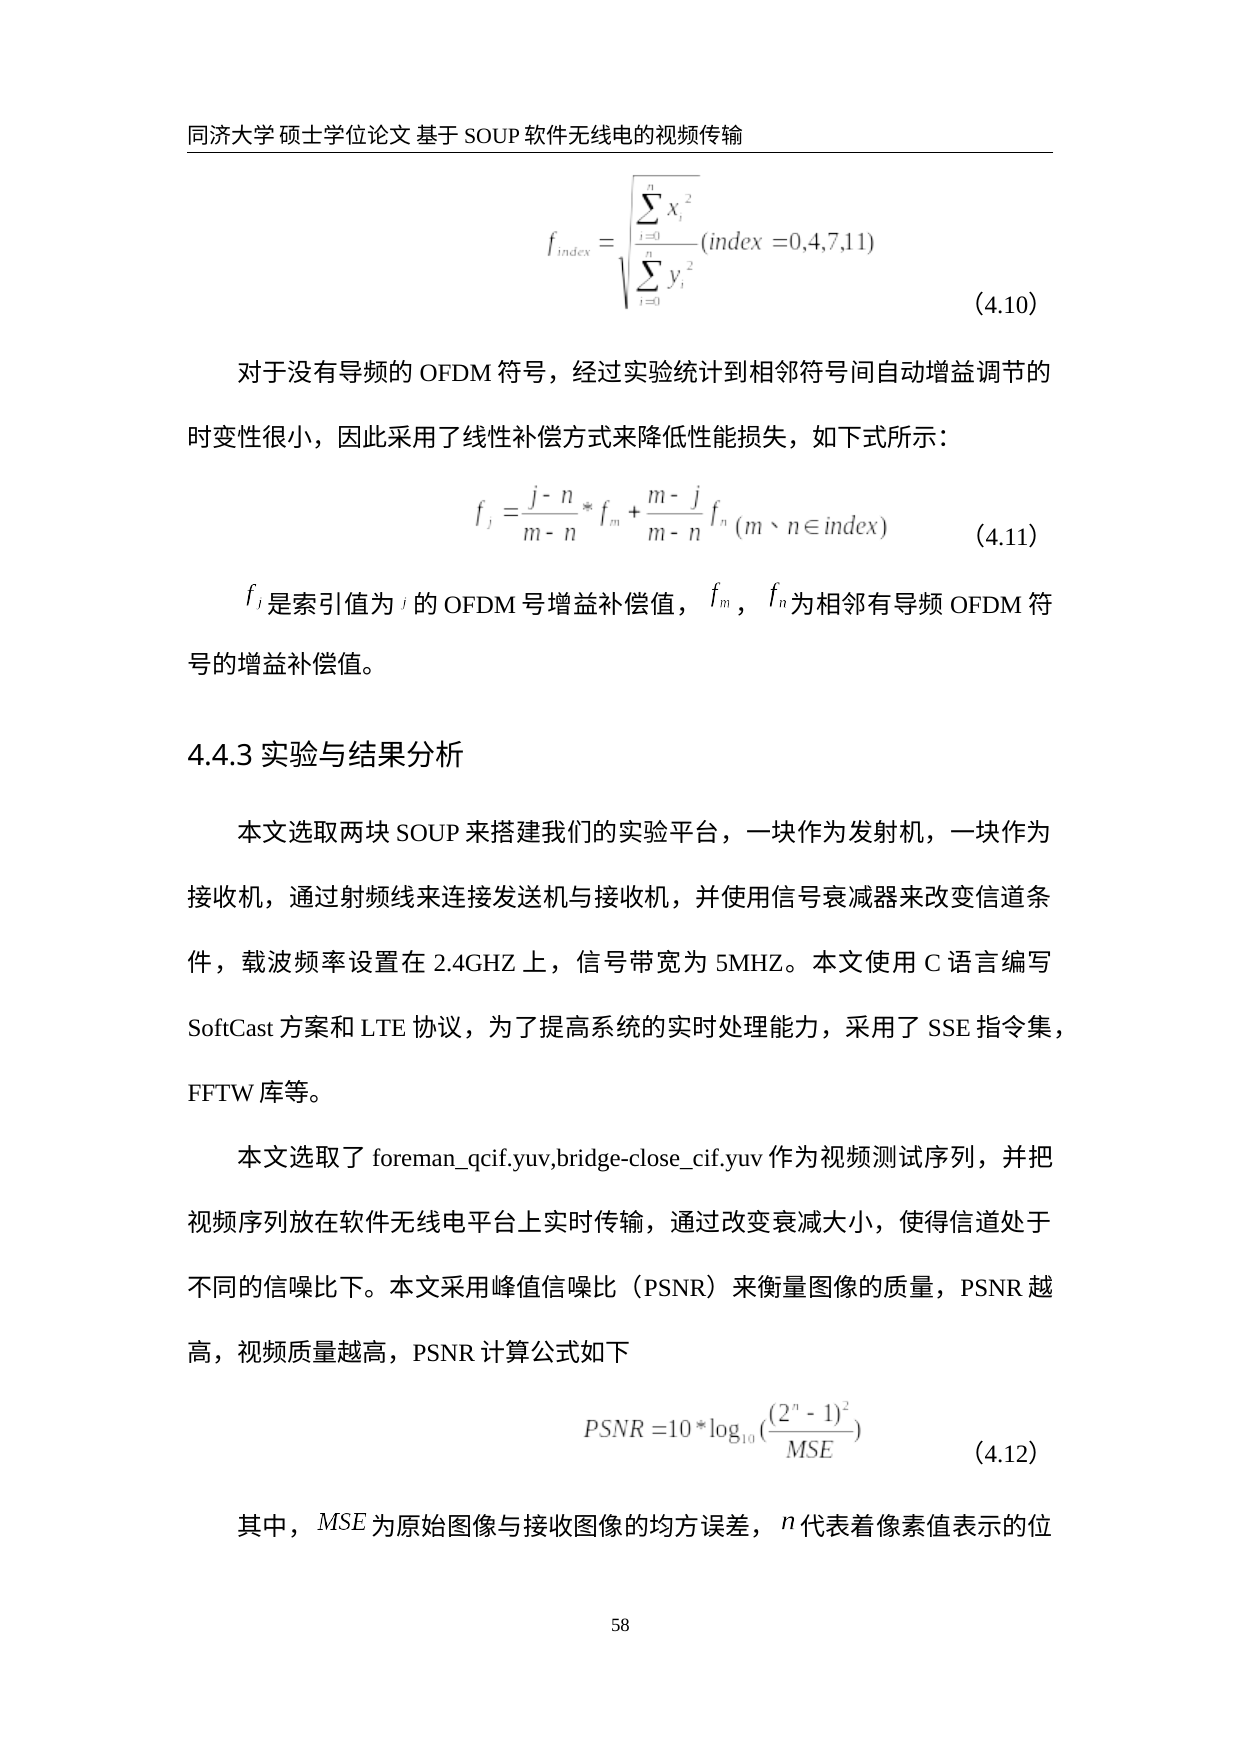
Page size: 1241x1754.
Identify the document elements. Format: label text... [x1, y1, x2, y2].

text （4.10） [187, 164, 1053, 326]
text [187, 1492, 1053, 1557]
text 是索引值为的OFDM号增益补偿值，，为相邻有导频OFDM符号的增益补偿值。 [187, 565, 1053, 695]
text 对于没有导频的OFDM符号，经过实验统计到相邻符号间自动增益调节的时变性很小，因此采用了线性补偿方式来降低性能损失，如下式所示： [187, 338, 1053, 468]
text （4.12） [187, 1383, 1053, 1480]
text 4.4.3 实验与结果分析 [187, 720, 1053, 785]
text 本文选取两块SOUP来搭建我们的实验平台，一块作为发射机，一块作为接收机，通过射频线来连接发送机与接收机，并使用信号衰减器来改变信道条件，载波频率设置在2.4GHZ上，信号带宽为5MHZ。本文使用C语言编写SoftCast方案和LTE协议，为了提高系统的实时处理能力，采用了SSE指令集，FFTW库等。 [187, 798, 1053, 1123]
text 本文选取了foreman_qcif.yuv,bridge-close_cif.yuv作为视频测试序列，并把视频序列放在软件无线电平台上实时传输，通过改变衰减大小，使得信道处于不同的信噪比下。本文采用峰值信噪比（PSNR）来衡量图像的质量，PSNR越高，视频质量越高，PSNR计算公式如下 [187, 1123, 1053, 1383]
text （4.11） [187, 468, 1053, 565]
